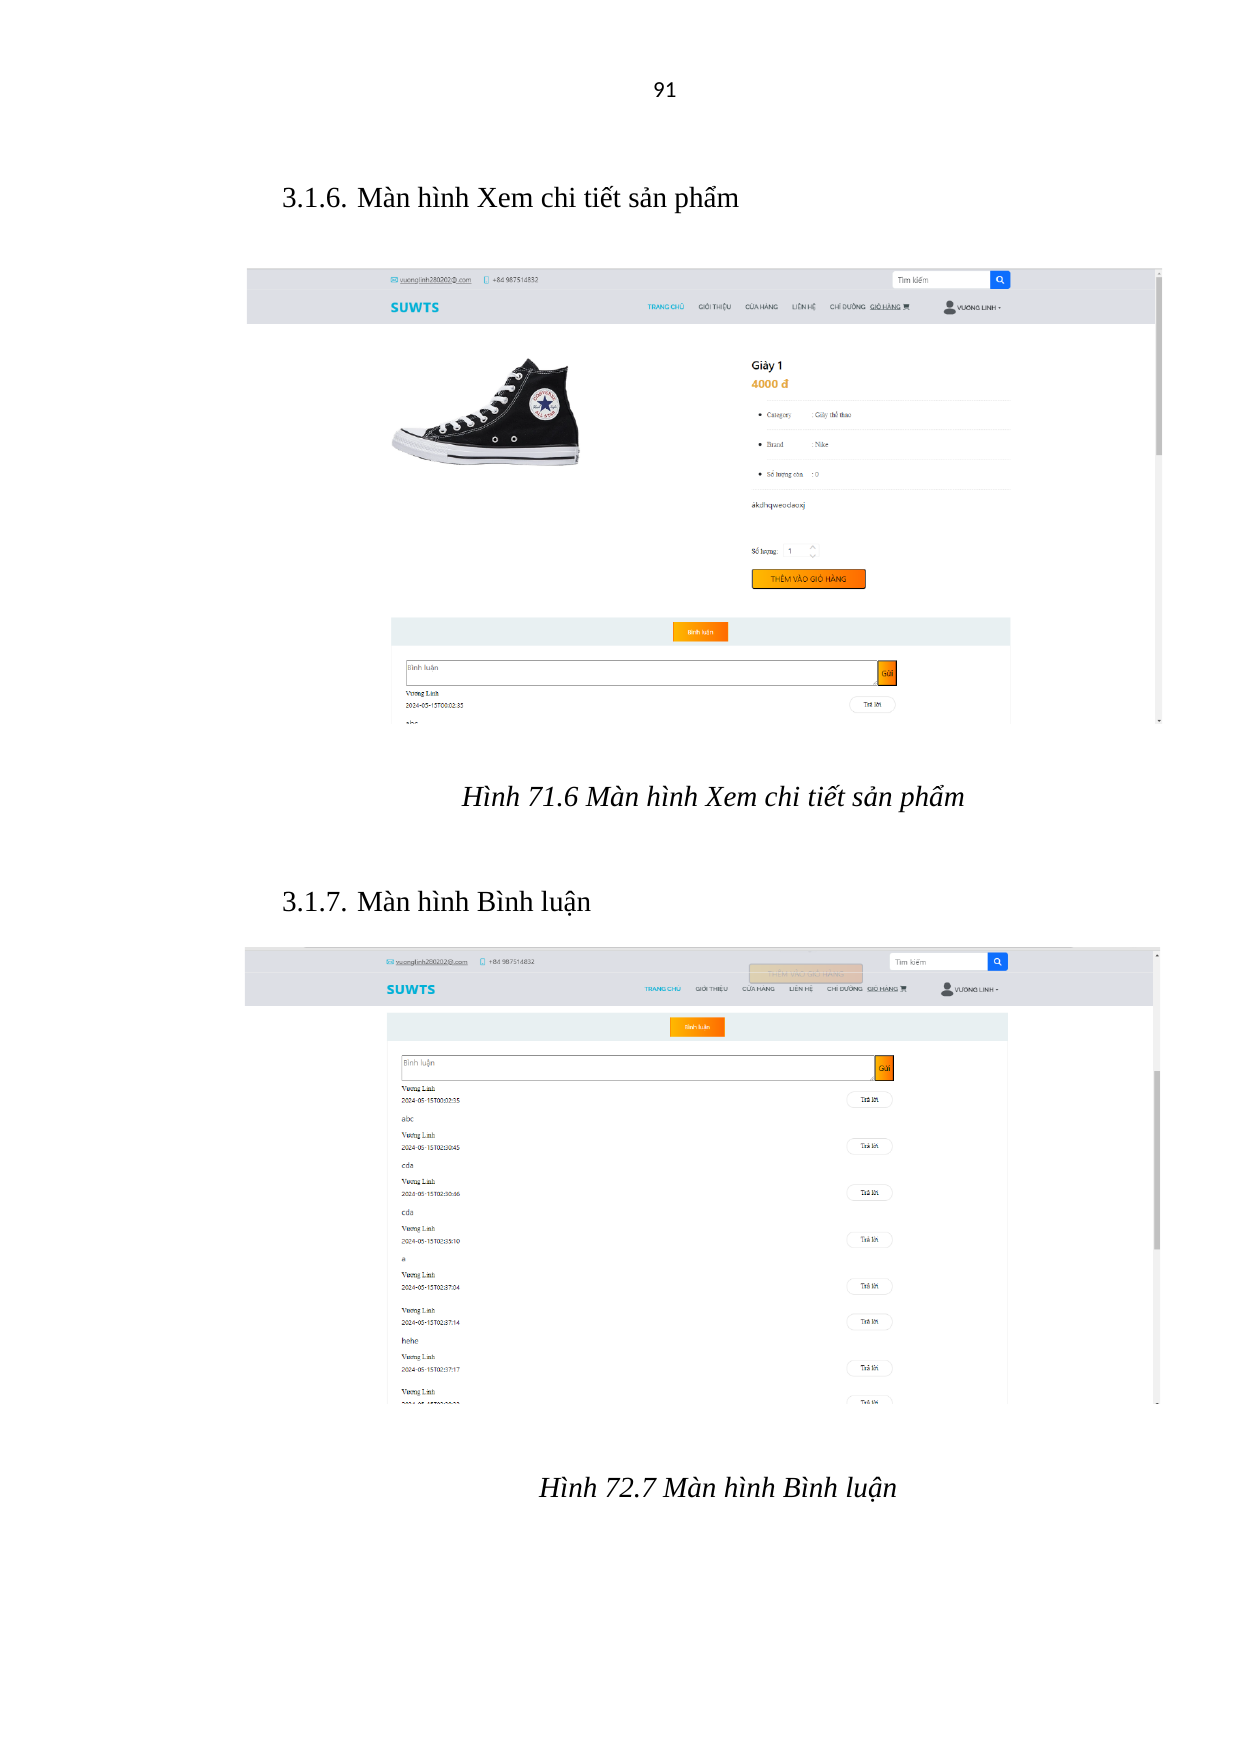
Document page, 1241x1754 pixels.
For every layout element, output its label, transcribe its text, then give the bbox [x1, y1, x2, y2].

picture [246, 268, 1163, 724]
subtitle Màn hình Bình luận [282, 884, 1122, 917]
subtitle Màn hình Xem chi tiết sản phẩm [282, 180, 1122, 213]
picture [244, 947, 1160, 1404]
